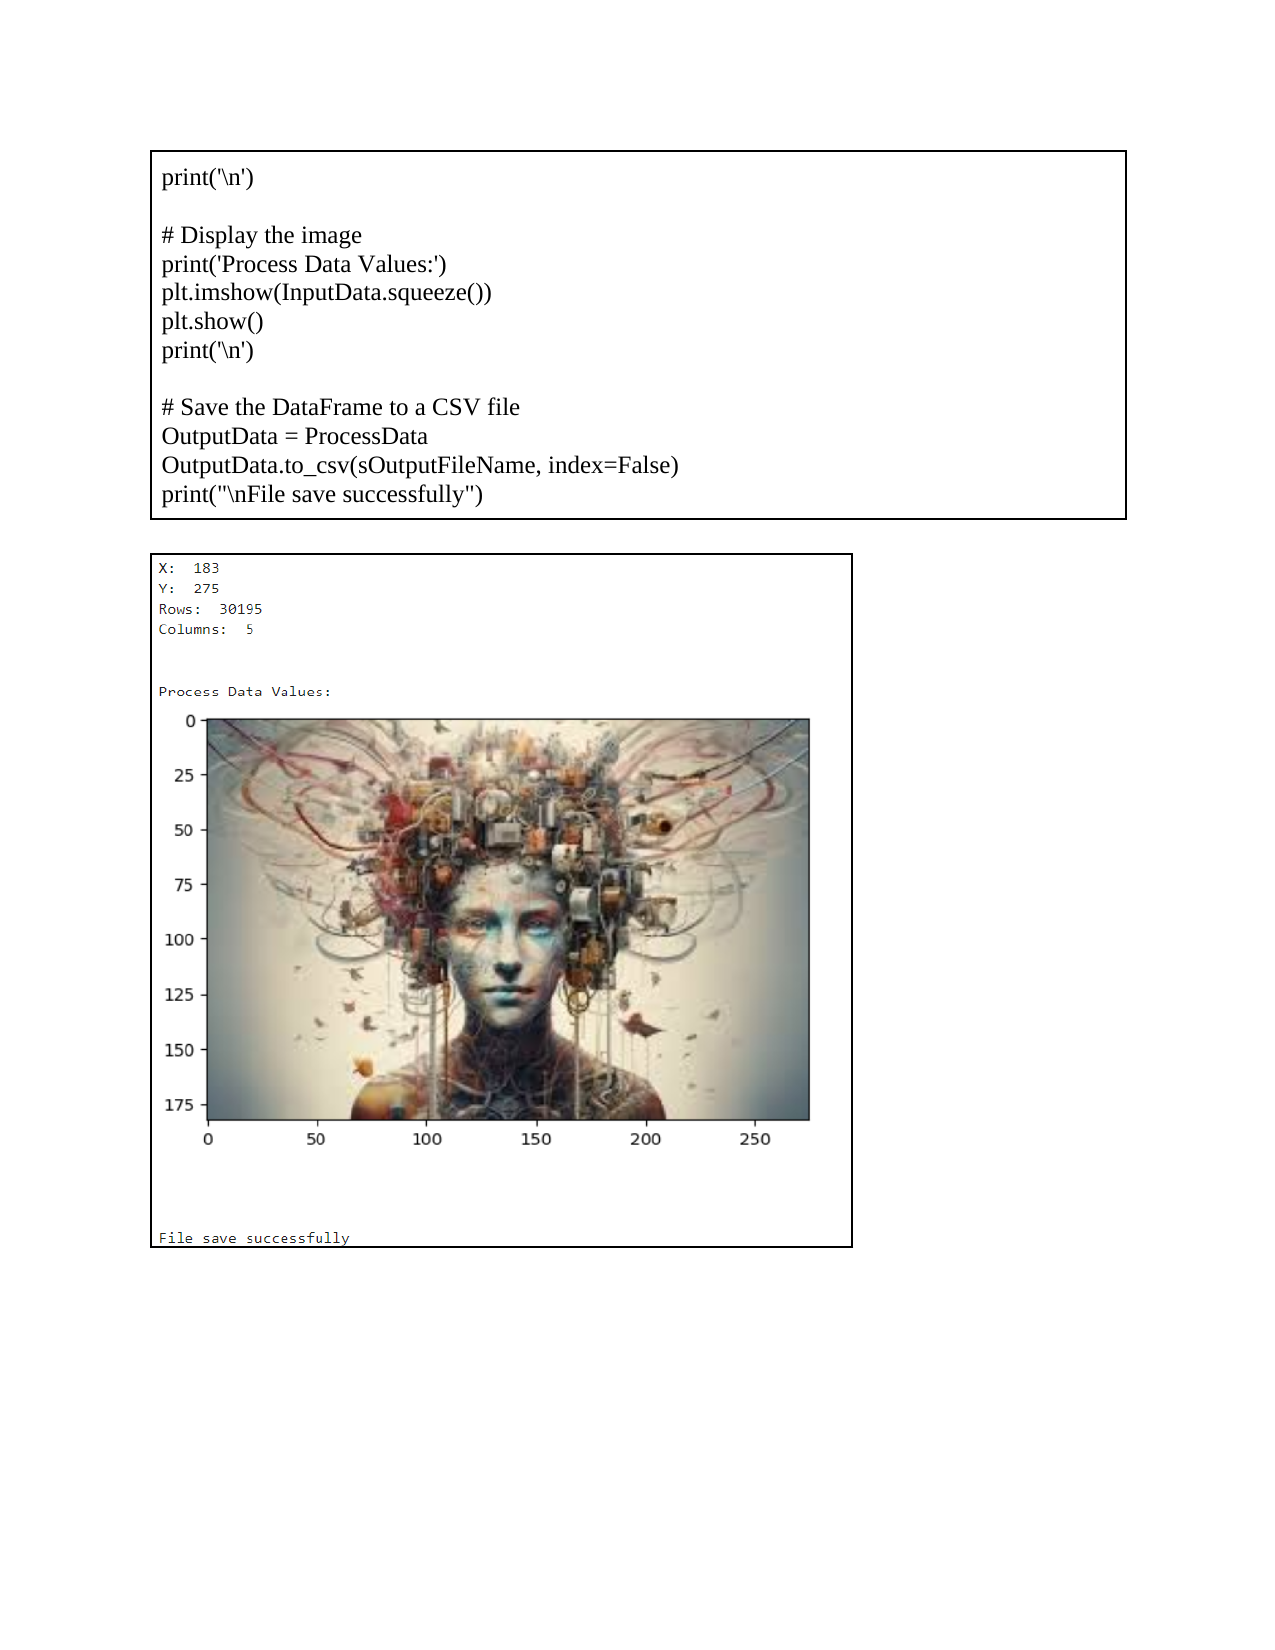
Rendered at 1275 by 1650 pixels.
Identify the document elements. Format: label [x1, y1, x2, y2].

picture [152, 555, 851, 1246]
table_header [152, 152, 1125, 518]
